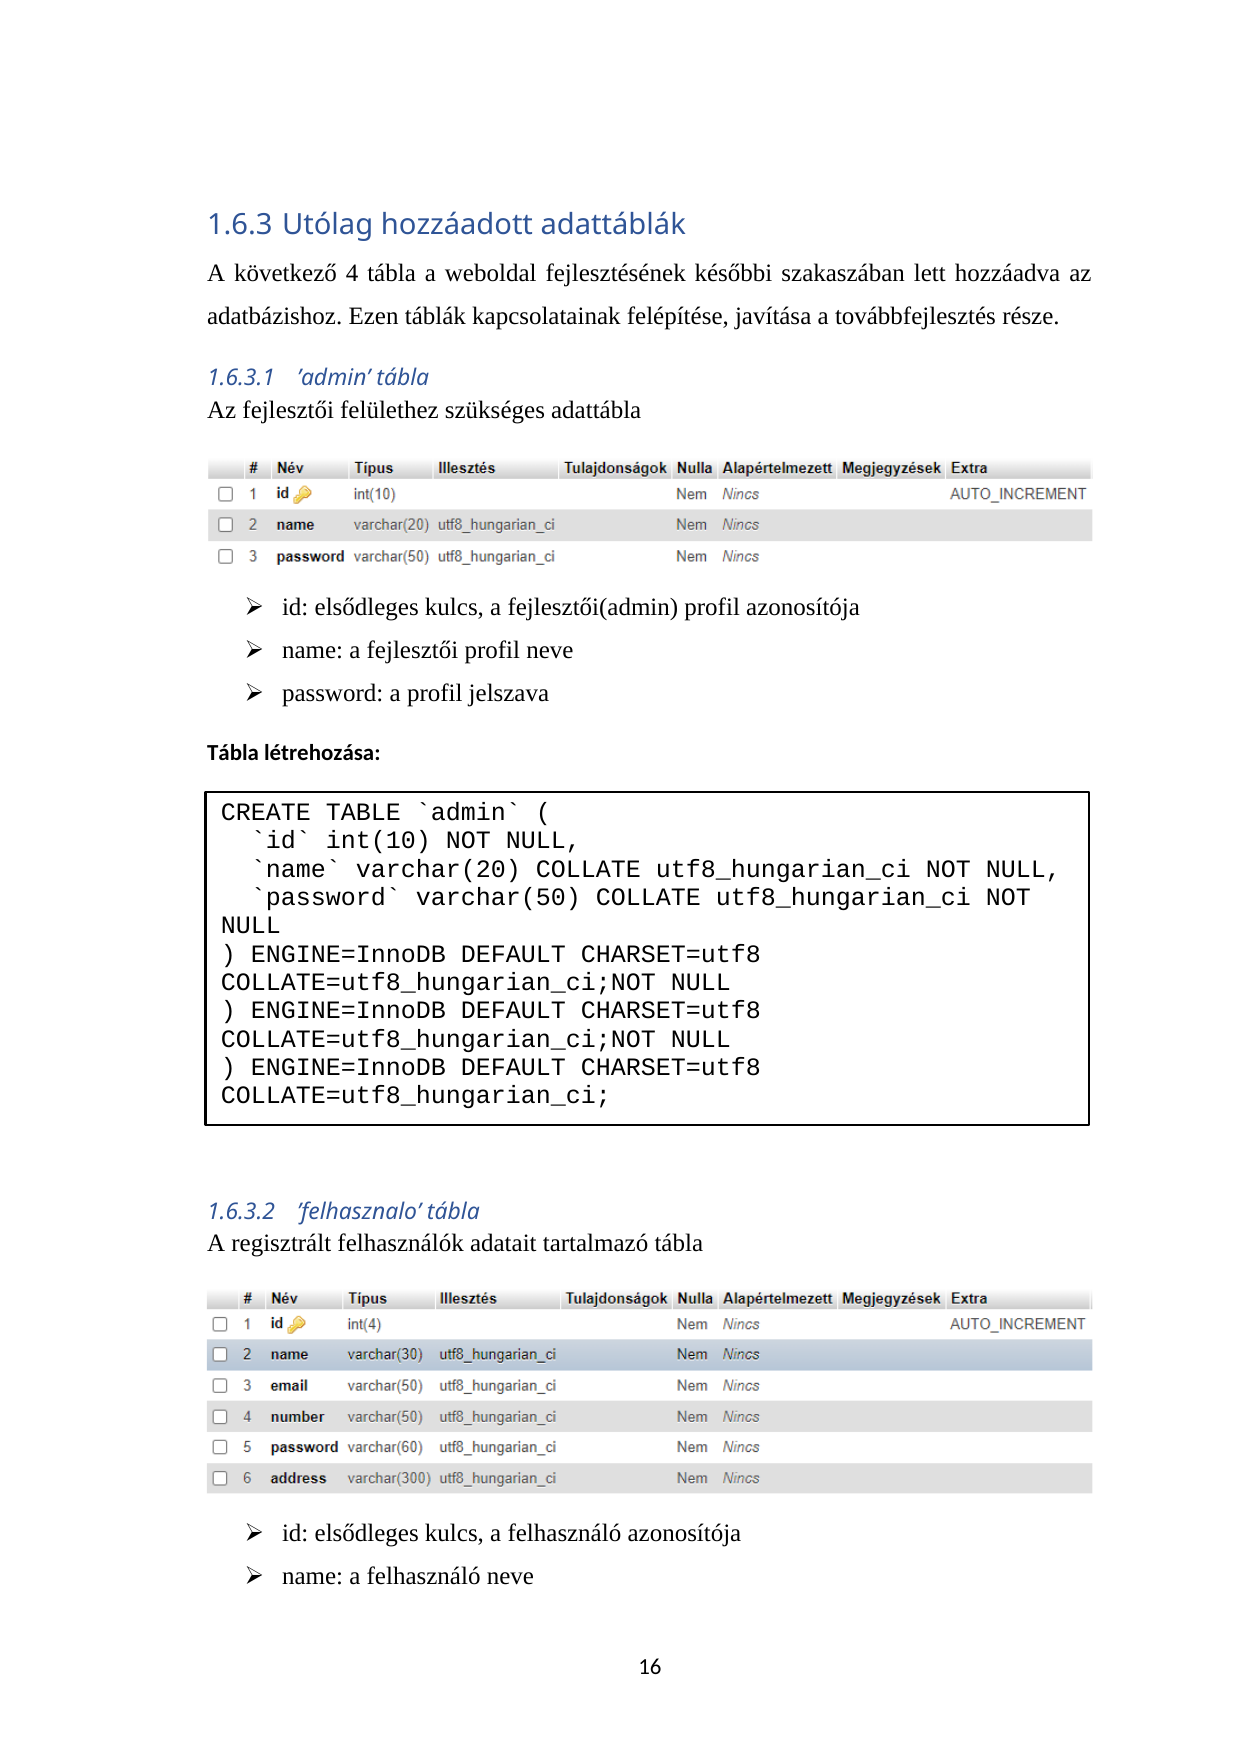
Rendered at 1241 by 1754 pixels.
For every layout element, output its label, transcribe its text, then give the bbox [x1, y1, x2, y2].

list name: a fejlesztői profil neve [244, 635, 1092, 664]
text Az fejlesztői felülethez szükséges adattábla [207, 395, 1092, 424]
text A regisztrált felhasználók adatait tartalmazó tábla [207, 1228, 1092, 1257]
subtitle ’admin’ tábla [207, 361, 1092, 392]
subtitle ’felhasznalo’ tábla [207, 1195, 1092, 1226]
picture [206, 454, 1093, 574]
picture [206, 1288, 1093, 1499]
text Tábla létrehozása: [207, 738, 1092, 766]
text A következő 4 tábla a weboldal fejlesztésének későbbi szakaszában lett hozzáadva az adatbázishoz. Ezen táblák kapcsolatainak felépítése, javítása a továbbfejlesztés része. [207, 258, 1092, 330]
list id: elsődleges kulcs, a fejlesztői(admin) profil azonosítója [244, 592, 1092, 621]
list name: a felhasználó neve [244, 1561, 1092, 1590]
list id: elsődleges kulcs, a felhasználó azonosítója [244, 1518, 1092, 1547]
list password: a profil jelszava [244, 678, 1092, 707]
subtitle Utólag hozzáadott adattáblák [207, 203, 1092, 243]
